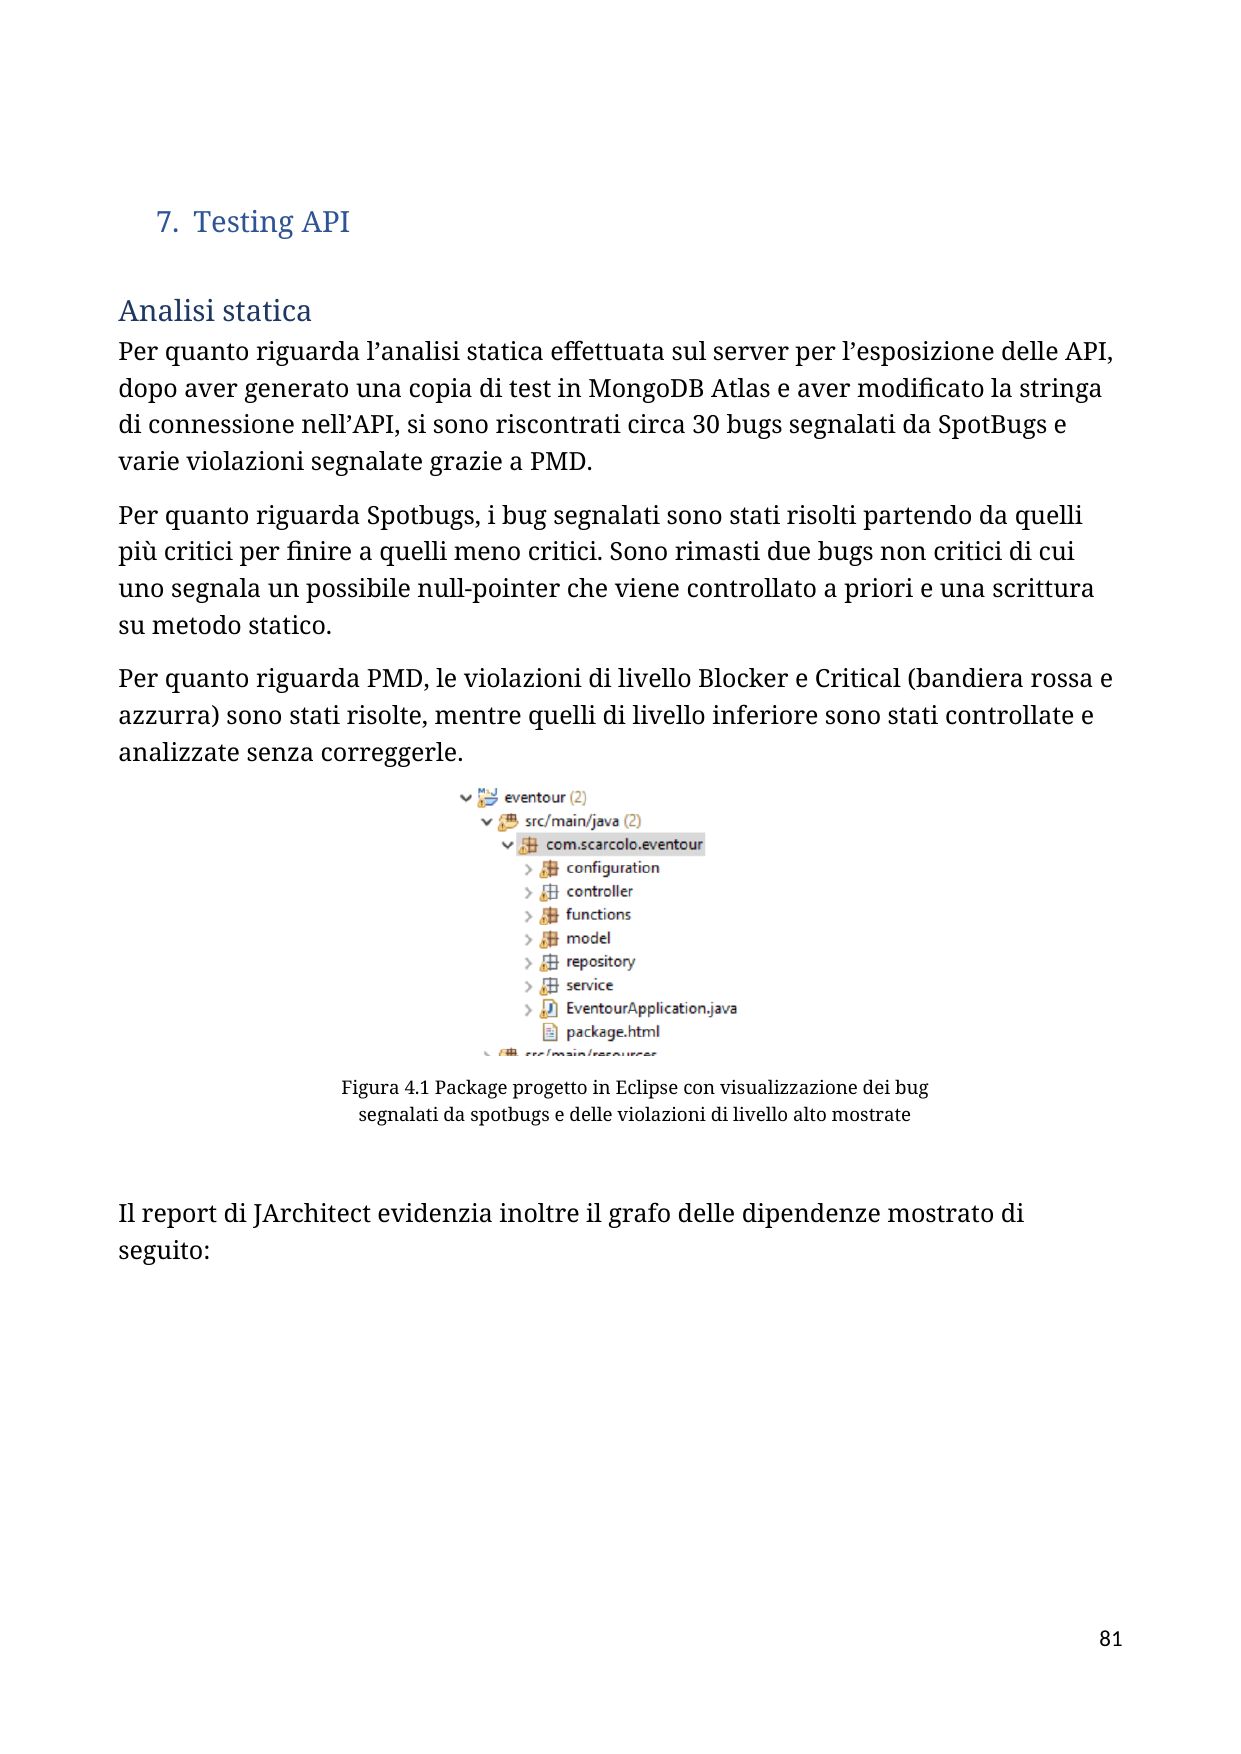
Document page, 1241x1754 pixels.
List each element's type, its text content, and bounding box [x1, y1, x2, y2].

text Per quanto riguarda Spotbugs, i bug segnalati sono stati risolti partendo da quelli più critici per finire a quelli meno critici. Sono rimasti due bugs non critici di cui uno segnala un possibile null-pointer che viene controllato a priori e una scrittura su metodo statico. [118, 497, 1122, 642]
subtitle Analisi statica [118, 291, 1122, 330]
text Il report di JArchitect evidenzia inoltre il grafo delle dipendenze mostrato di seguito: [118, 1196, 1122, 1267]
text Per quanto riguarda l’analisi statica effettuata sul server per l’esposizione delle API, dopo aver generato una copia di test in MongoDB Atlas e aver modificato la stringa di connessione nell’API, si sono riscontrati circa 30 bugs segnalati da SpotBugs e varie violazioni segnalate grazie a PMD. [118, 333, 1122, 478]
text Figura 4.1 Package progetto in Eclipse con visualizzazione dei bug segnalati da spotbugs e delle violazioni di livello alto mostrate [325, 1074, 945, 1127]
subtitle Testing API [156, 201, 1122, 241]
picture [453, 788, 787, 1056]
text Per quanto riguarda PMD, le violazioni di livello Blocker e Critical (bandiera rossa e azzurra) sono stati risolte, mentre quelli di livello inferiore sono stati controllate e analizzate senza correggerle. [118, 661, 1122, 769]
